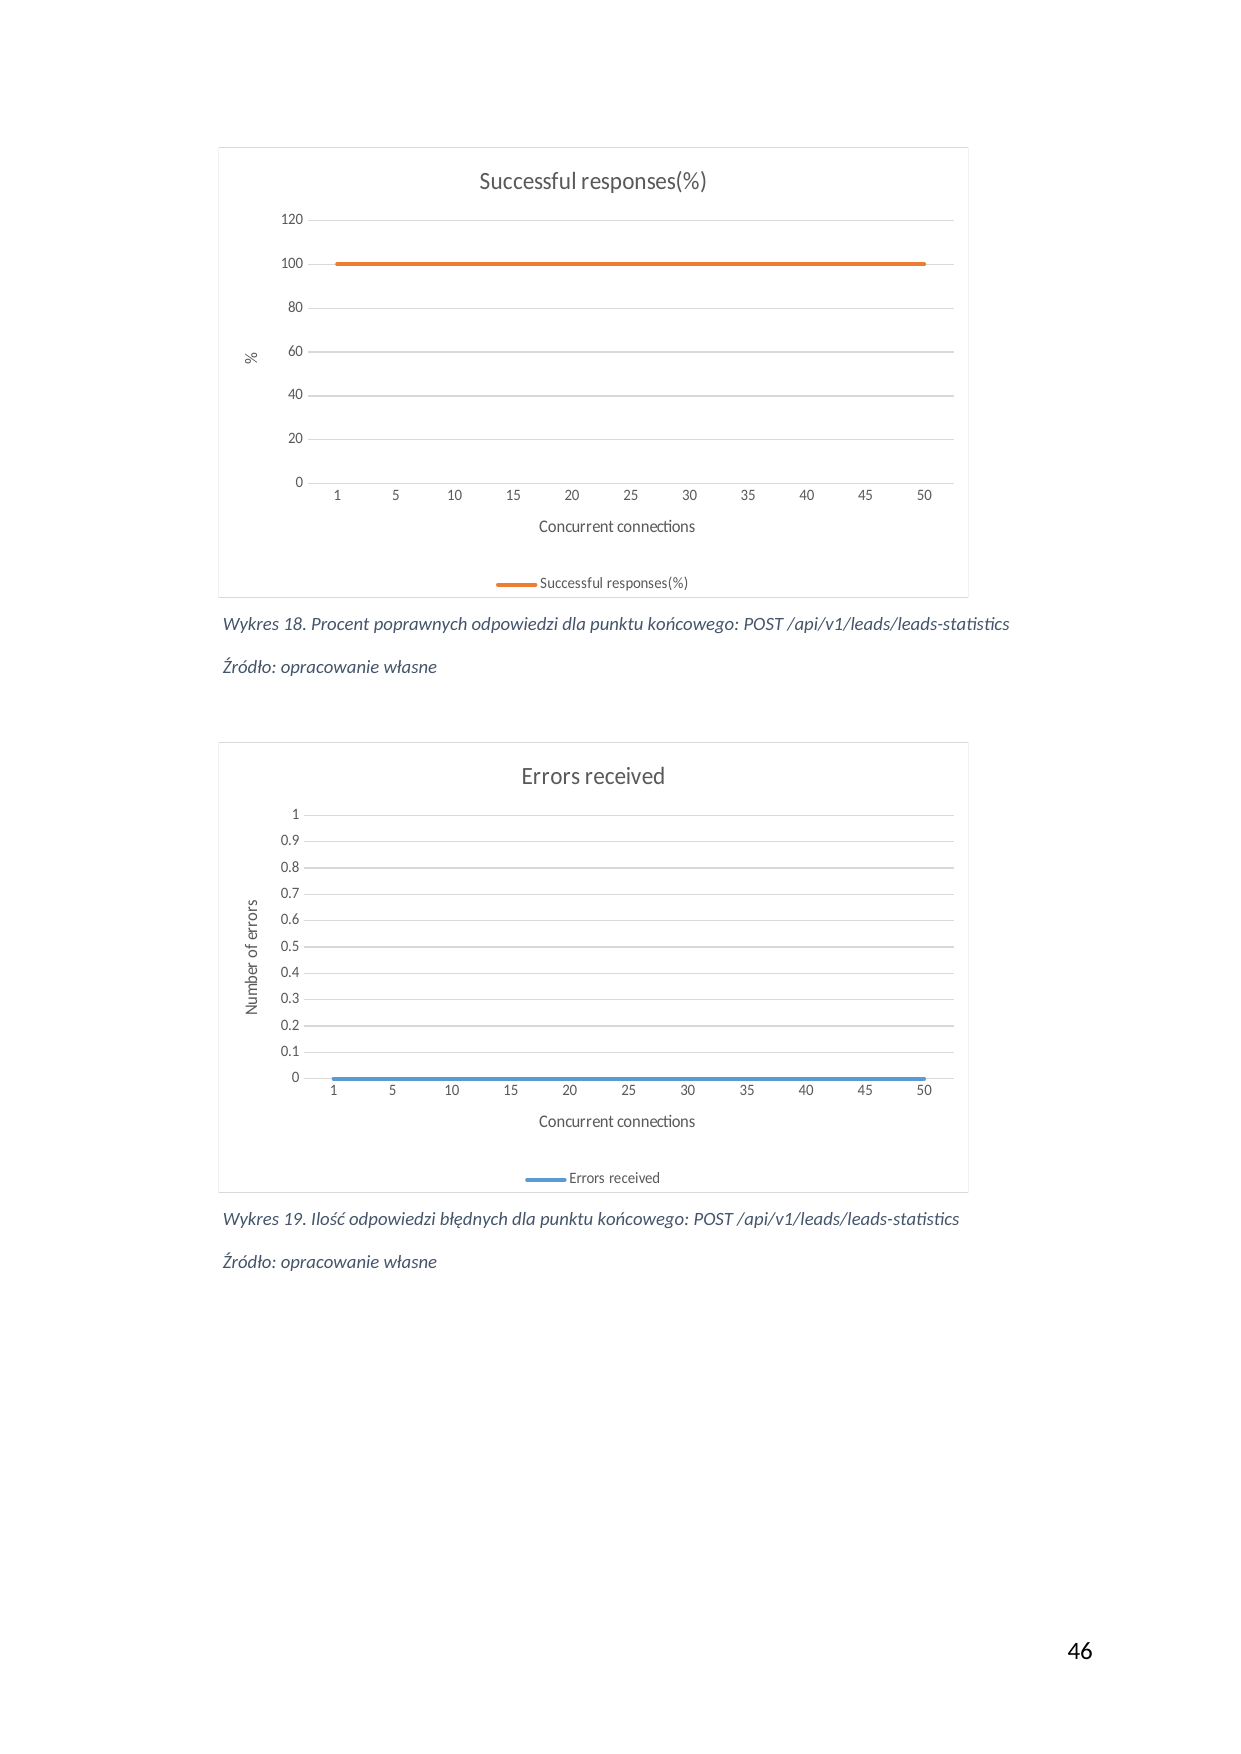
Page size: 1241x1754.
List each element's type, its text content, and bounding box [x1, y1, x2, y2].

text Wykres 19. Ilość odpowiedzi błędnych dla punktu końcowego: POST /api/v1/leads/leads-statistics [148, 1207, 1093, 1230]
text Źródło: opracowanie własne [148, 1251, 1093, 1274]
text Źródło: opracowanie własne [148, 656, 1093, 679]
text Wykres 18. Procent poprawnych odpowiedzi dla punktu końcowego: POST /api/v1/leads/leads-statistics [148, 612, 1093, 635]
